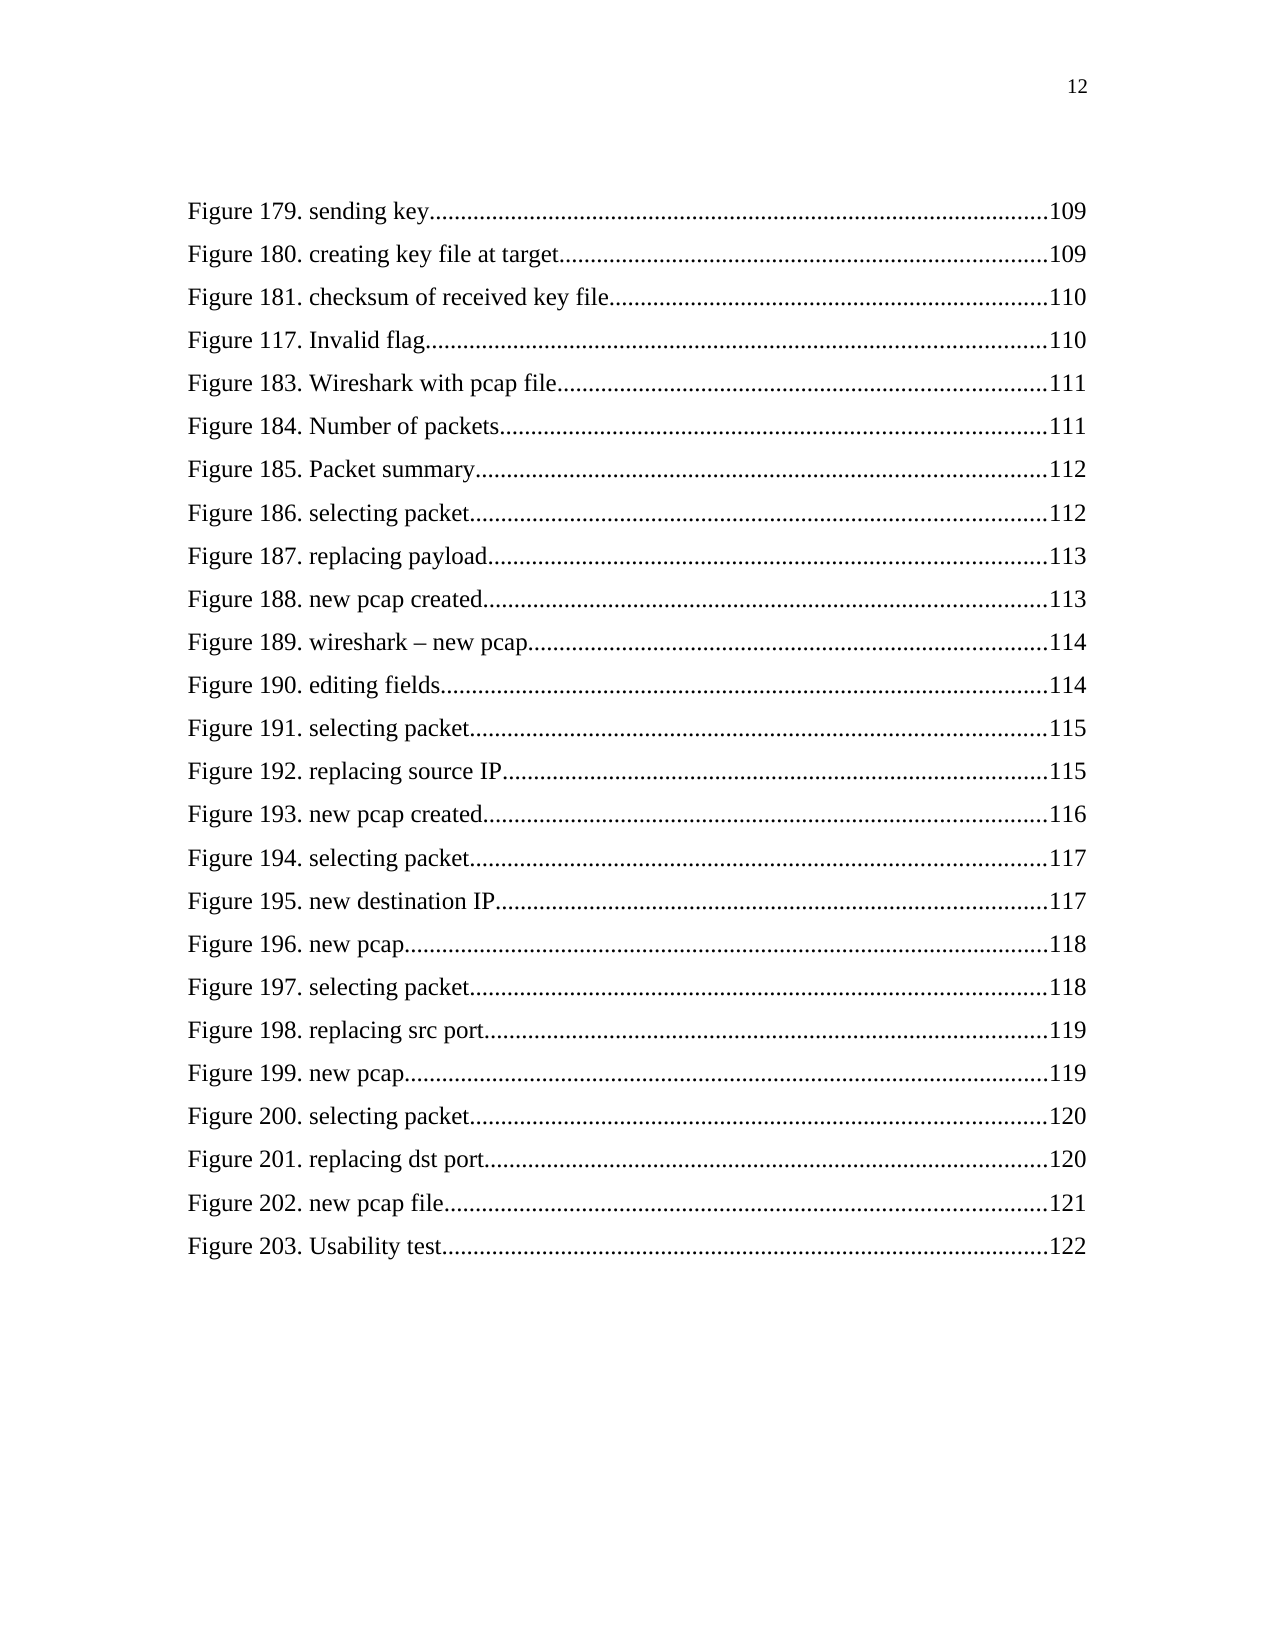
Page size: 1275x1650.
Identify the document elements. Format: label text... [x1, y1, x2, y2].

text Figure 187. replacing payload 113 [187, 541, 1087, 569]
text Figure 194. selecting packet 117 [187, 843, 1087, 871]
text Figure 179. sending key 109 [187, 196, 1087, 224]
text Figure 199. new pcap 119 [187, 1058, 1087, 1087]
text Figure 191. selecting packet 115 [187, 713, 1087, 742]
text Figure 189. wireshark – new pcap 114 [187, 627, 1087, 656]
text Figure 188. new pcap created 113 [187, 584, 1087, 613]
text Figure 183. Wireshark with pcap file 111 [187, 368, 1087, 397]
text Figure 193. new pcap created 116 [187, 799, 1087, 828]
text Figure 181. checksum of received key file 110 [187, 282, 1087, 311]
text Figure 184. Number of packets 111 [187, 411, 1087, 440]
text Figure 202. new pcap file 121 [187, 1188, 1087, 1216]
text Figure 200. selecting packet 120 [187, 1101, 1087, 1130]
text Figure 117. Invalid flag 110 [187, 325, 1087, 354]
text Figure 203. Usability test 122 [187, 1231, 1087, 1259]
text Figure 196. new pcap 118 [187, 929, 1087, 958]
text Figure 197. selecting packet 118 [187, 972, 1087, 1001]
text Figure 180. creating key file at target 109 [187, 239, 1087, 268]
text Figure 185. Packet summary 112 [187, 454, 1087, 483]
text Figure 198. replacing src port 119 [187, 1015, 1087, 1044]
text Figure 195. new destination IP 117 [187, 886, 1087, 914]
text Figure 186. selecting packet 112 [187, 498, 1087, 526]
text Figure 192. replacing source IP 115 [187, 756, 1087, 785]
text Figure 190. editing fields 114 [187, 670, 1087, 699]
text Figure 201. replacing dst port 120 [187, 1144, 1087, 1173]
